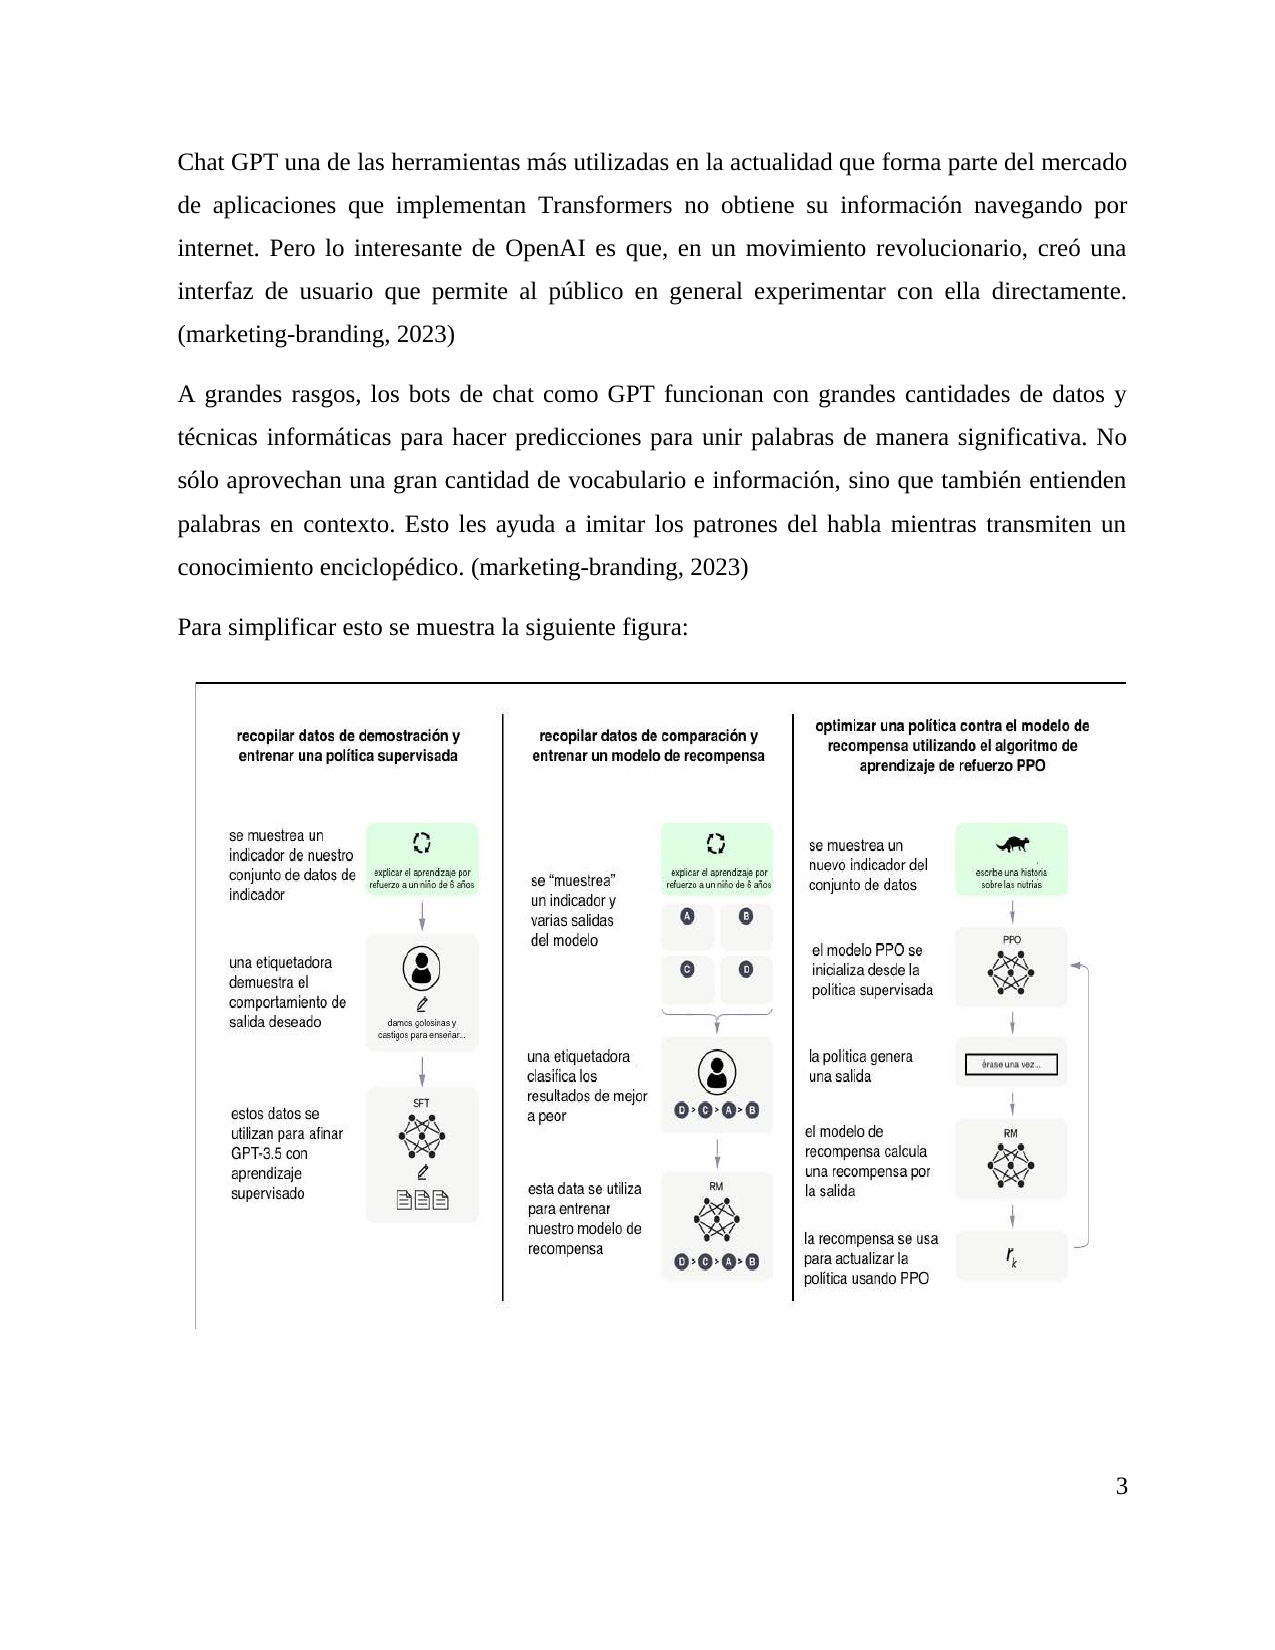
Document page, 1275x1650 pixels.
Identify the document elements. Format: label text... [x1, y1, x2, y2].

text A grandes rasgos, los bots de chat como GPT funcionan con grandes cantidades de datos y técnicas informáticas para hacer predicciones para unir palabras de manera significativa. No sólo aprovechan una gran cantidad de vocabulario e información, sino que también entienden palabras en contexto. Esto les ayuda a imitar los patrones del habla mientras transmiten un conocimiento enciclopédico. [177, 379, 1128, 581]
text Para simplificar esto se muestra la siguiente figura: [177, 612, 1128, 640]
picture [195, 682, 1126, 1329]
text Chat GPT una de las herramientas más utilizadas en la actualidad que forma parte del mercado de aplicaciones que implementan Transformers no obtiene su información navegando por internet. Pero lo interesante de OpenAI es que, en un movimiento revolucionario, creó una interfaz de usuario que permite al público en general experimentar con ella directamente. [177, 147, 1128, 348]
